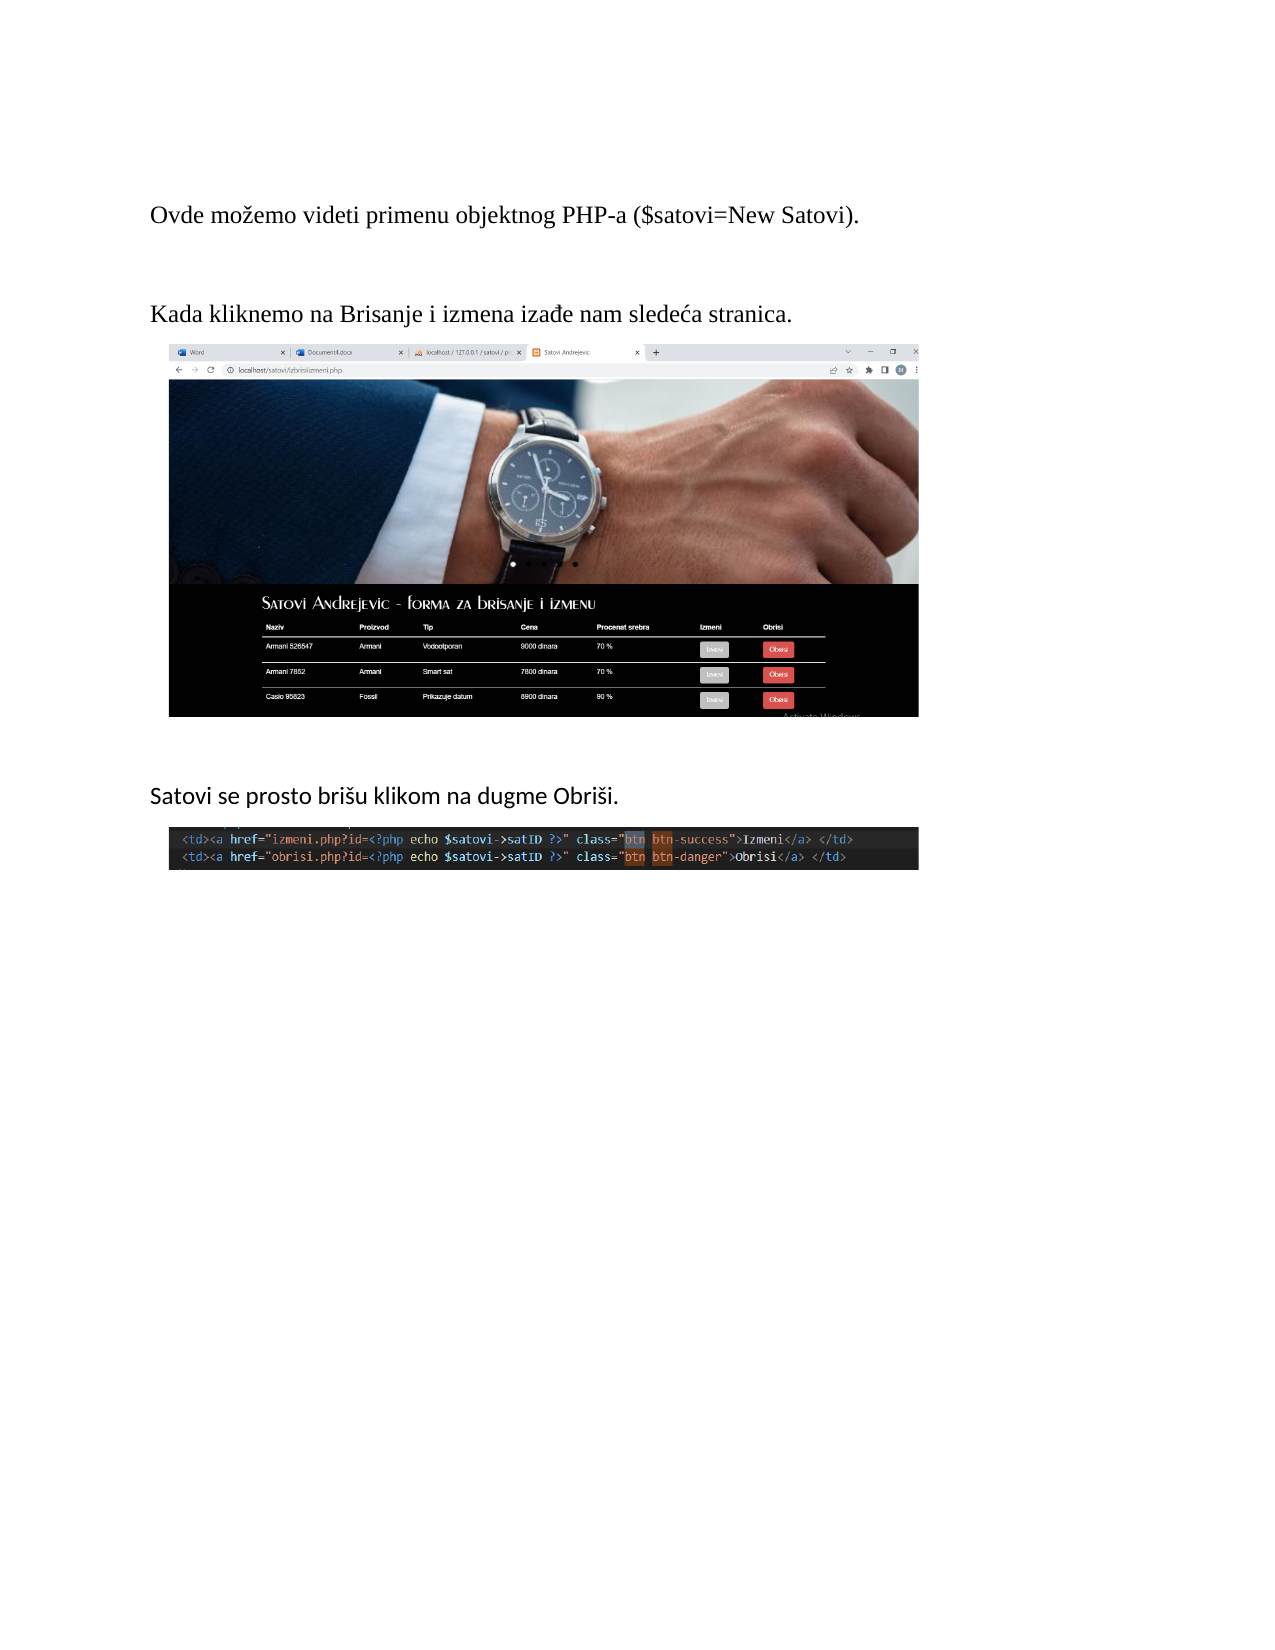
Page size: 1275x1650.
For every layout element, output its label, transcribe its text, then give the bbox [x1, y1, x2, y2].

text Kada kliknemo na Brisanje i izmena izađe nam sledeća stranica. [150, 299, 1125, 328]
text Ovde možemo videti primenu objektnog PHP-a ($satovi=New Satovi). [150, 200, 1125, 228]
text Satovi se prosto brišu klikom na dugme Obriši. [150, 780, 1125, 811]
